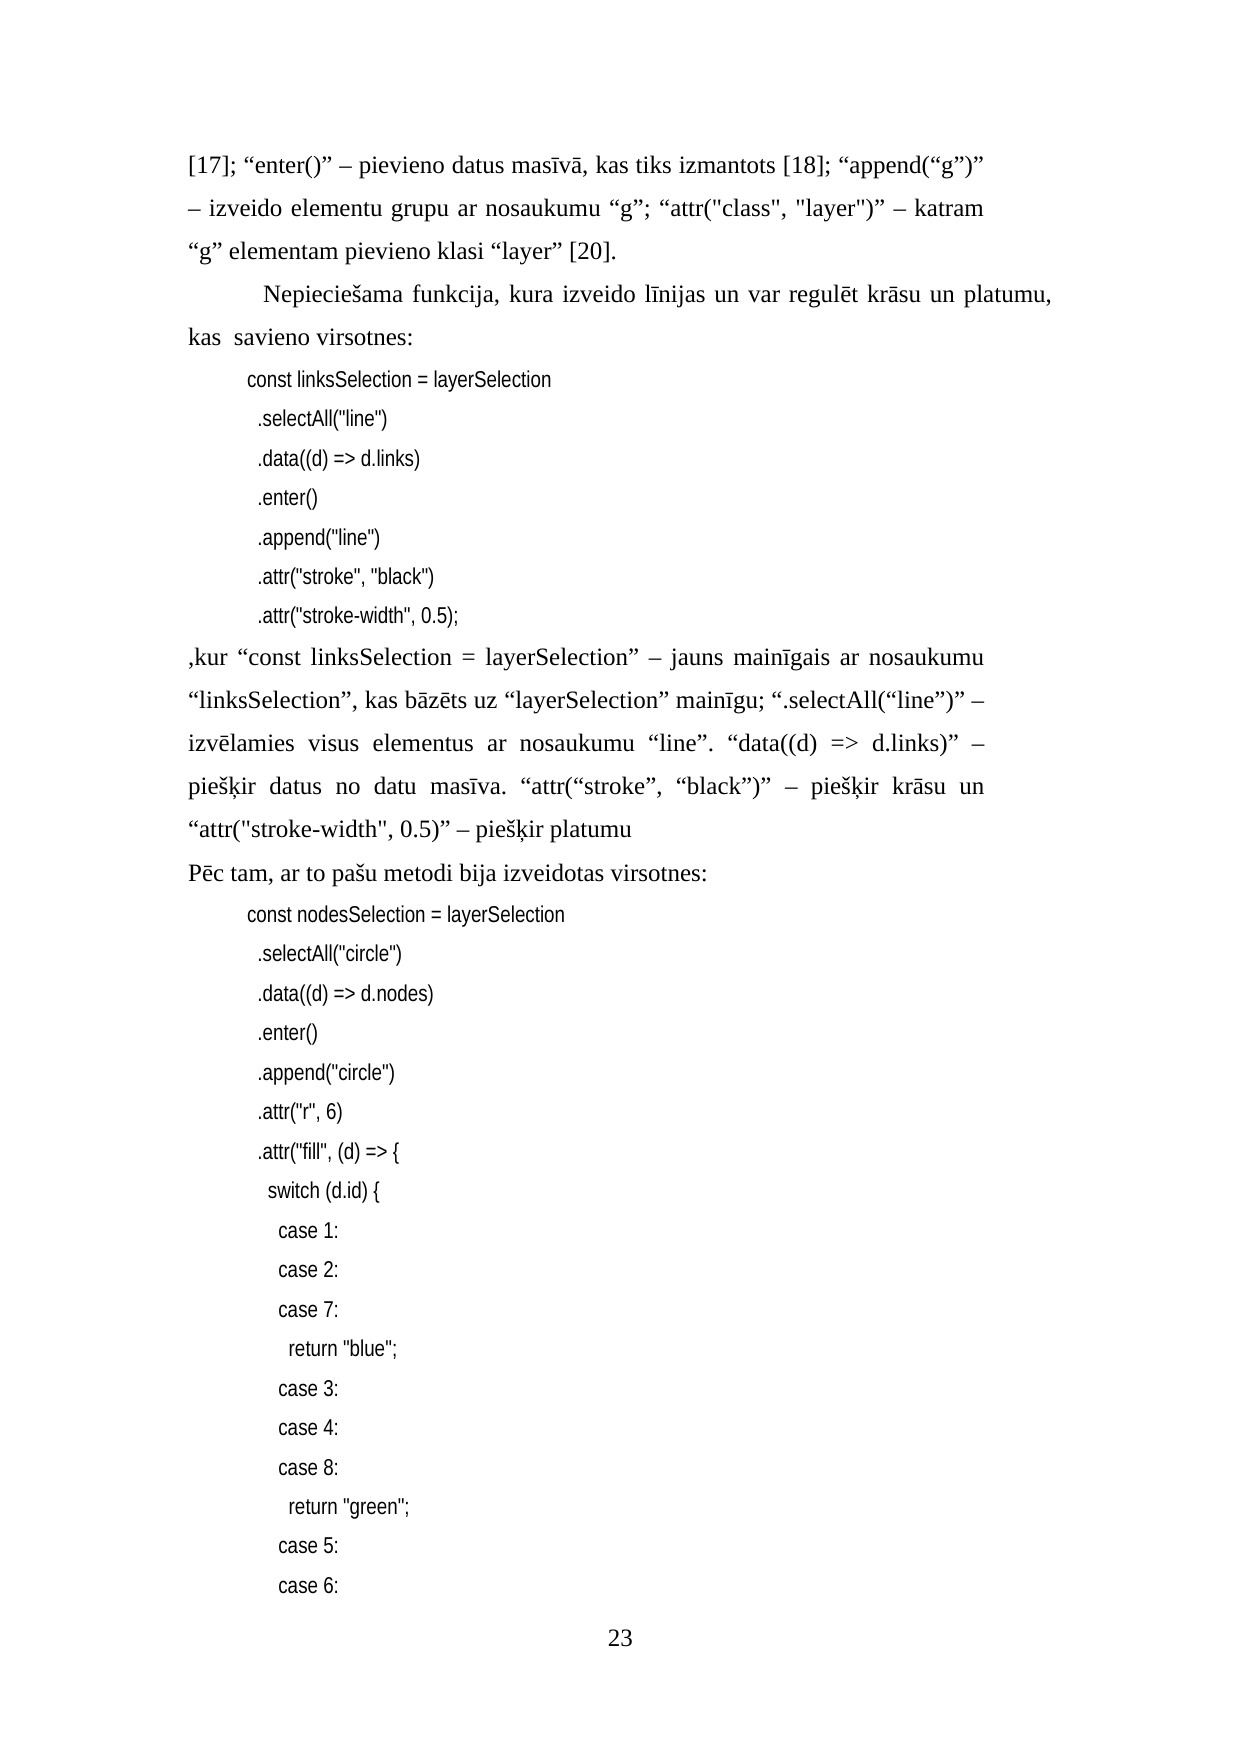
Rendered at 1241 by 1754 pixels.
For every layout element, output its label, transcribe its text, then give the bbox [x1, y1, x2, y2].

text .selectAll("line") [188, 405, 985, 431]
text case 5: [188, 1532, 985, 1559]
text .data((d) => d.links) [188, 444, 985, 471]
text .enter() [188, 1019, 985, 1046]
text .selectAll("circle") [188, 940, 985, 967]
text ,kur “const linksSelection = layerSelection” – jauns mainīgais ar nosaukumu “linksSelection”, kas bāzēts uz “layerSelection” mainīgu; “.selectAll(“line”)” – izvēlamies visus elementus ar nosaukumu “line”. “data((d) => d.links)” – piešķir datus no datu masīva. “attr(“stroke”, “black”)” – piešķir krāsu un “attr("stroke-width", 0.5)” – piešķir platumu [188, 642, 985, 843]
text case 2: [188, 1256, 985, 1282]
text .attr("fill", (d) => { [188, 1138, 985, 1164]
text .attr("stroke", "black") [188, 563, 985, 589]
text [188, 150, 985, 265]
text case 4: [188, 1414, 985, 1440]
text case 7: [188, 1296, 985, 1322]
text return "blue"; [188, 1335, 985, 1361]
text Pēc tam, ar to pašu metodi bija izveidotas virsotnes: [188, 858, 1052, 886]
text Nepieciešama funkcija, kura izveido līnijas un var regulēt krāsu un platumu, kas savieno virsotnes: [188, 279, 1052, 351]
text case 1: [188, 1217, 985, 1243]
text .attr("r", 6) [188, 1098, 985, 1124]
text case 3: [188, 1374, 985, 1401]
text .attr("stroke-width", 0.5); [188, 602, 985, 629]
text switch (d.id) { [188, 1177, 985, 1203]
text return "green"; [188, 1493, 985, 1519]
text .data((d) => d.nodes) [188, 980, 985, 1006]
text case 8: [188, 1453, 985, 1480]
text .enter() [188, 484, 985, 510]
text const linksSelection = layerSelection [188, 366, 985, 392]
text .append("circle") [188, 1059, 985, 1085]
text case 6: [188, 1572, 985, 1598]
text const nodesSelection = layerSelection [188, 901, 985, 927]
text .append("line") [188, 523, 985, 550]
